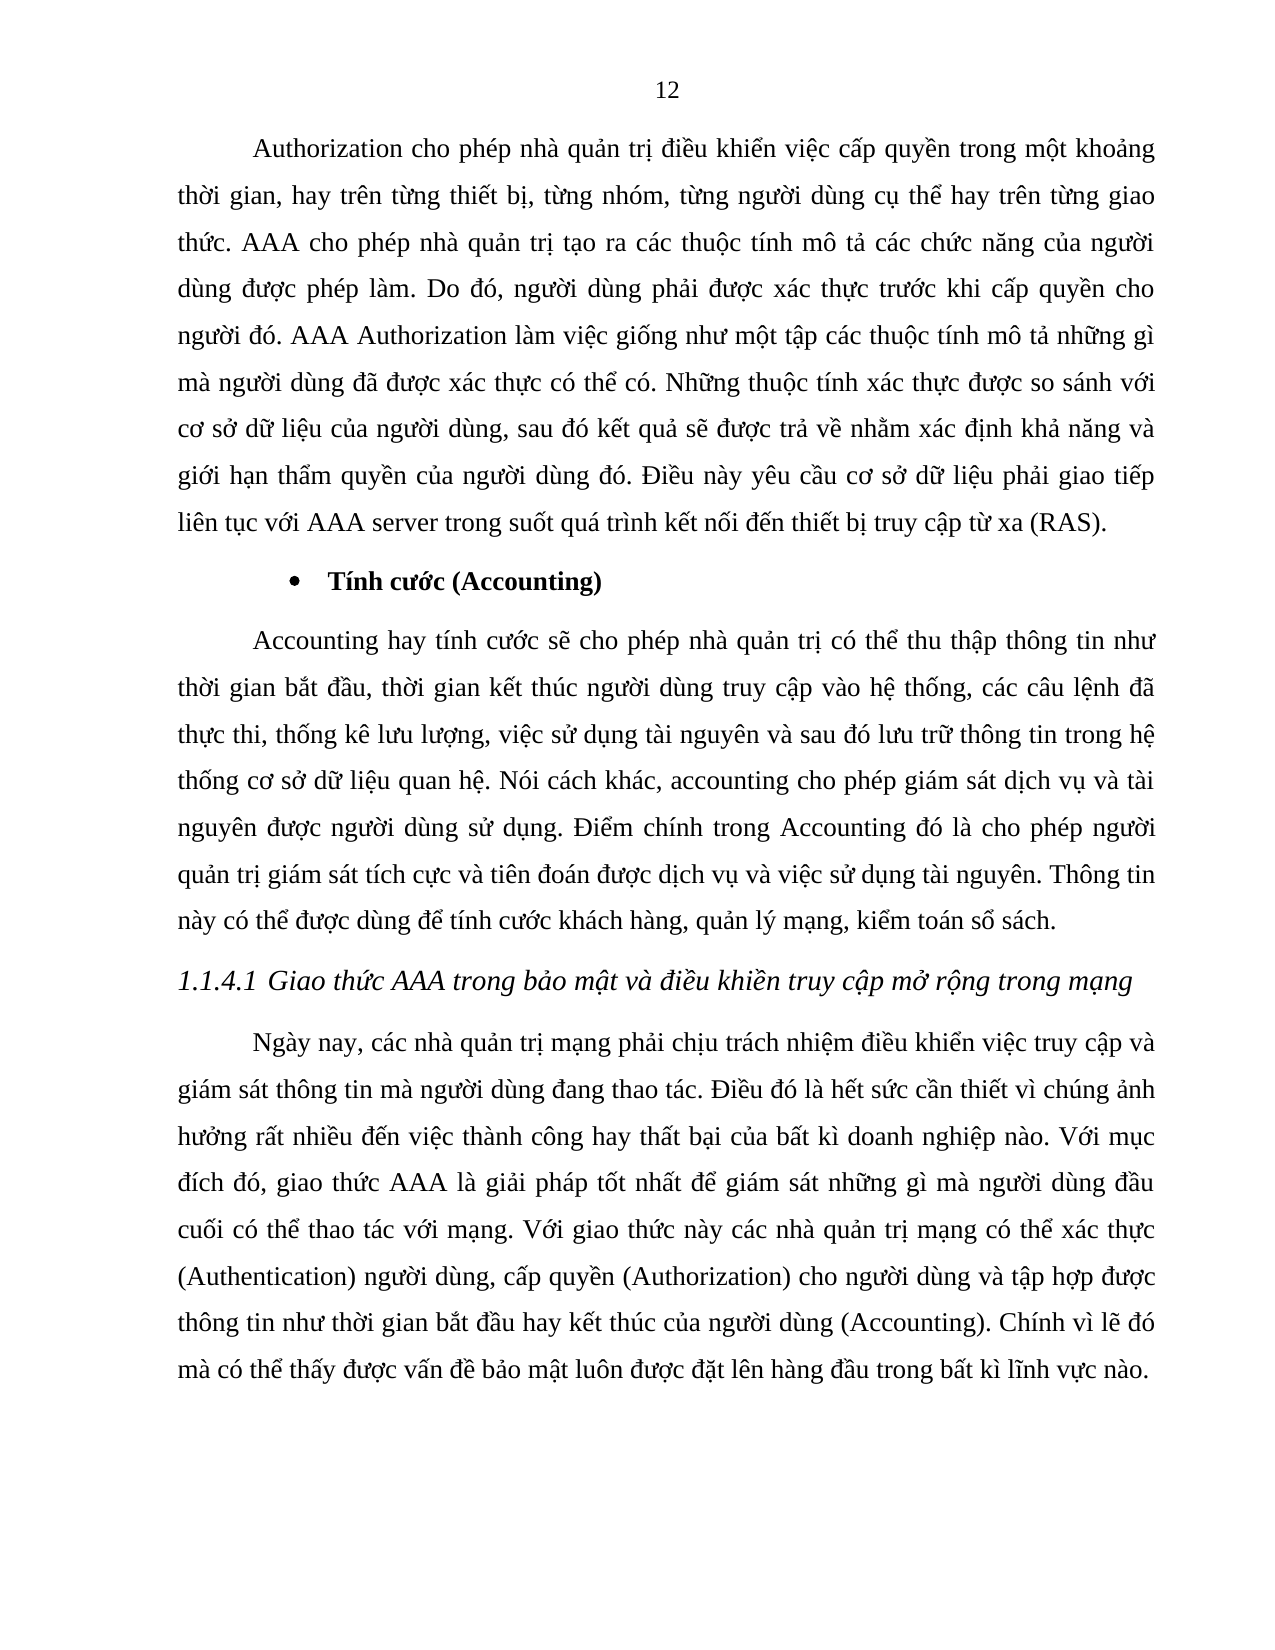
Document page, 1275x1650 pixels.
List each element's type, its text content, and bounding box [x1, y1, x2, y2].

text Authorization cho phép nhà quản trị điều khiển việc cấp quyền trong một khoảng thời gian, hay trên từng thiết bị, từng nhóm, từng người dùng cụ thể hay trên từng giao thức. AAA cho phép nhà quản trị tạo ra các thuộc tính mô tả các chức năng của người dùng được phép làm. Do đó, người dùng phải được xác thực trước khi cấp quyền cho người đó. AAA Authorization làm việc giống như một tập các thuộc tính mô tả những gì mà người dùng đã được xác thực có thể có. Những thuộc tính xác thực được so sánh với cơ sở dữ liệu của người dùng, sau đó kết quả sẽ được trả về nhằm xác định khả năng và giới hạn thẩm quyền của người dùng đó. Điều này yêu cầu cơ sở dữ liệu phải giao tiếp liên tục với AAA server trong suốt quá trình kết nối đến thiết bị truy cập từ xa (RAS). [177, 132, 1157, 537]
text Accounting hay tính cước sẽ cho phép nhà quản trị có thể thu thập thông tin như thời gian bắt đầu, thời gian kết thúc người dùng truy cập vào hệ thống, các câu lệnh đã thực thi, thống kê lưu lượng, việc sử dụng tài nguyên và sau đó lưu trữ thông tin trong hệ thống cơ sở dữ liệu quan hệ. Nói cách khác, accounting cho phép giám sát dịch vụ và tài nguyên được người dùng sử dụng. Điểm chính trong Accounting đó là cho phép người quản trị giám sát tích cực và tiên đoán được dịch vụ và việc sử dụng tài nguyên. Thông tin này có thể được dùng để tính cước khách hàng, quản lý mạng, kiểm toán sổ sách. [177, 624, 1157, 936]
list Tính cước (Accounting) [290, 565, 1157, 596]
text Ngày nay, các nhà quản trị mạng phải chịu trách nhiệm điều khiển việc truy cập và giám sát thông tin mà người dùng đang thao tác. Điều đó là hết sức cần thiết vì chúng ảnh hưởng rất nhiều đến việc thành công hay thất bại của bất kì doanh nghiệp nào. Với mục đích đó, giao thức AAA là giải pháp tốt nhất để giám sát những gì mà người dùng đầu cuối có thể thao tác với mạng. Với giao thức này các nhà quản trị mạng có thể xác thực (Authentication) người dùng, cấp quyền (Authorization) cho người dùng và tập hợp được thông tin như thời gian bắt đầu hay kết thúc của người dùng (Accounting). Chính vì lẽ đó mà có thể thấy được vấn đề bảo mật luôn được đặt lên hàng đầu trong bất kì lĩnh vực nào. [177, 1026, 1157, 1384]
subtitle Giao thức AAA trong bảo mật và điều khiền truy cập mở rộng trong mạng [177, 963, 1157, 997]
